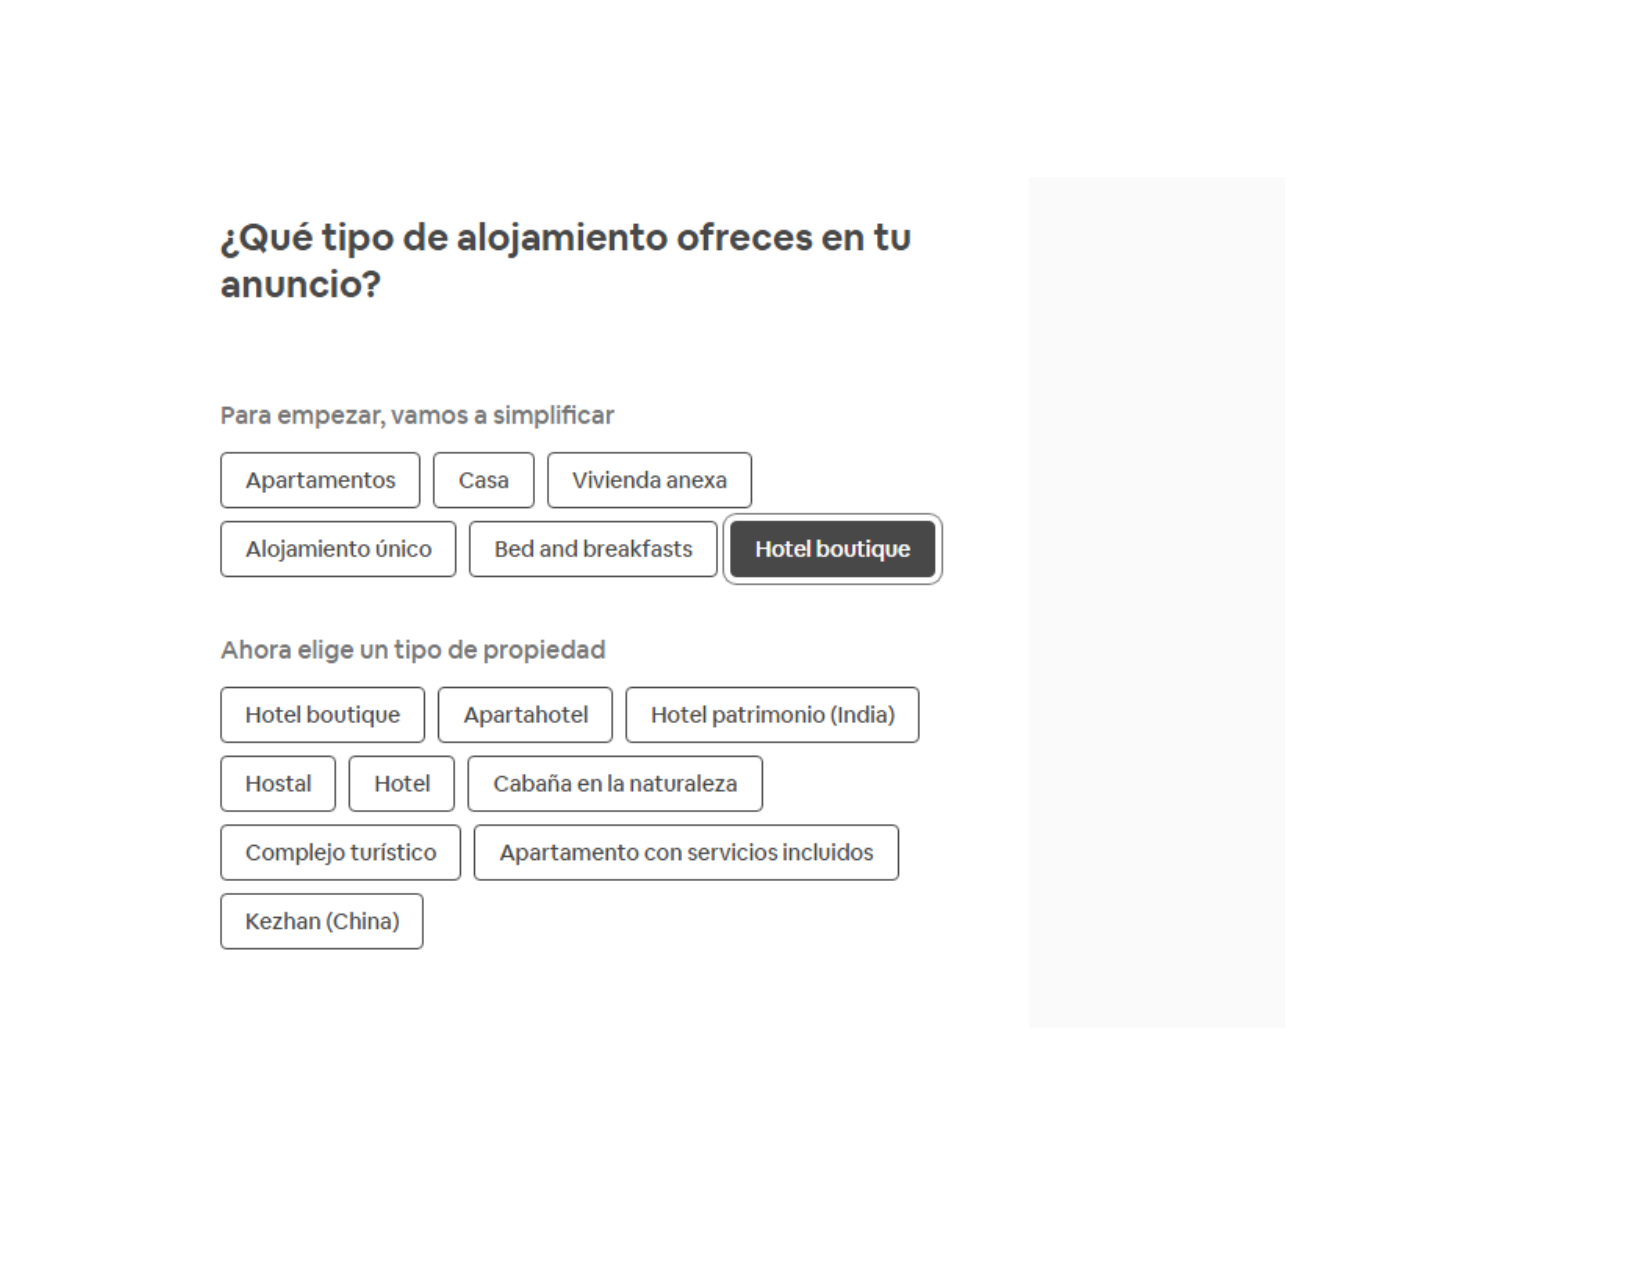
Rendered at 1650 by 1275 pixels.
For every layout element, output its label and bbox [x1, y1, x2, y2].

picture [147, 177, 1285, 1028]
